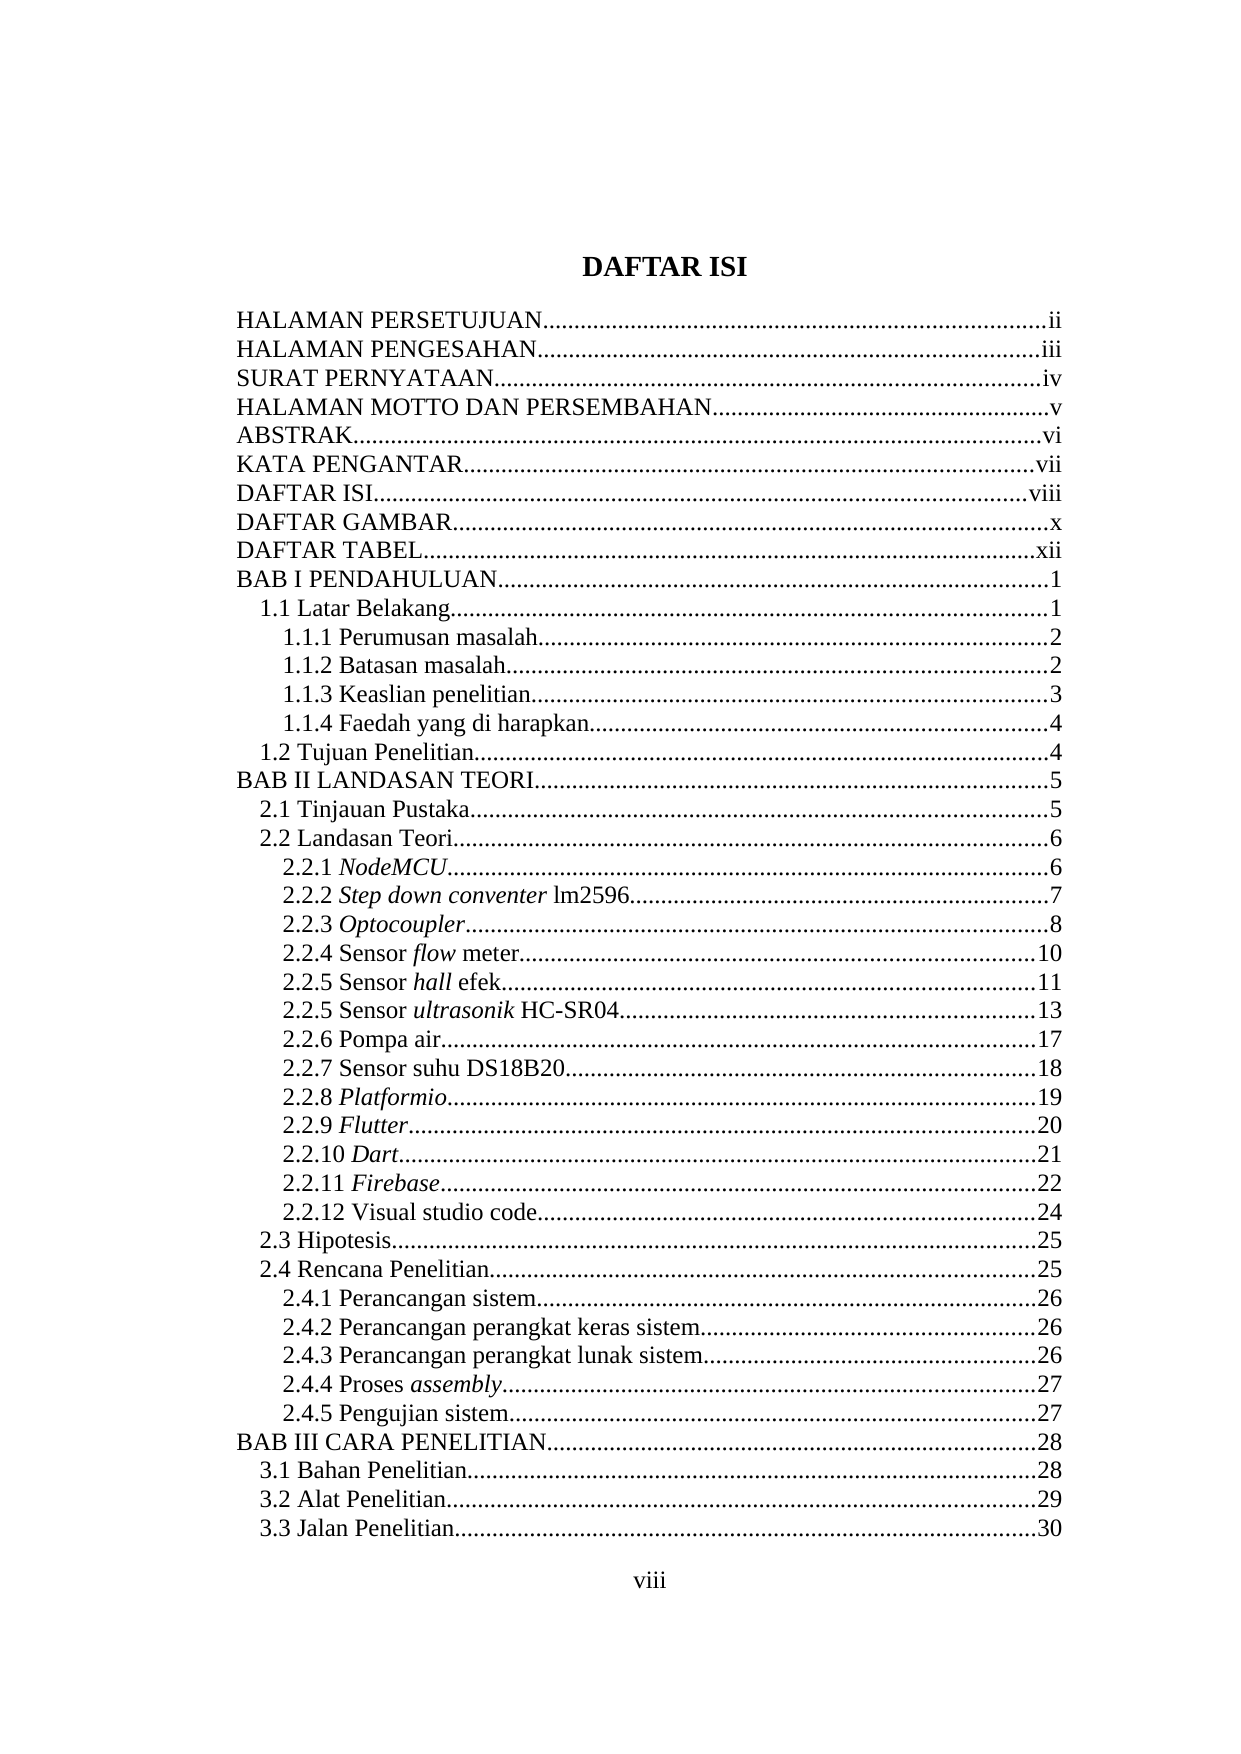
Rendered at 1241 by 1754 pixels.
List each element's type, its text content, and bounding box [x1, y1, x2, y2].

text 2.2.5 Sensor ultrasonik HC-SR04 13 [282, 995, 1063, 1024]
text 3.2 Alat Penelitian 29 [259, 1484, 1063, 1513]
text 2.1 Tinjauan Pustaka 5 [259, 794, 1063, 823]
text ABSTRAK vi [236, 420, 1063, 449]
text 1.1.3 Keaslian penelitian 3 [282, 679, 1063, 708]
text 2.3 Hipotesis 25 [259, 1225, 1063, 1254]
text 1.1.1 Perumusan masalah 2 [282, 622, 1063, 650]
text 2.2.12 Visual studio code 24 [282, 1197, 1063, 1225]
text 2.2.9 Flutter 20 [282, 1110, 1063, 1139]
text DAFTAR TABEL xii [236, 535, 1063, 564]
text 2.4.2 Perancangan perangkat keras sistem 26 [282, 1312, 1063, 1340]
text BAB I PENDAHULUAN 1 [236, 564, 1063, 593]
text 2.4.3 Perancangan perangkat lunak sistem 26 [282, 1340, 1063, 1369]
text 2.2.2 Step down conventer lm2596 7 [282, 880, 1063, 909]
text HALAMAN MOTTO DAN PERSEMBAHAN v [236, 392, 1063, 420]
text 2.2.6 Pompa air 17 [282, 1024, 1063, 1053]
text 2.2.10 Dart 21 [282, 1139, 1063, 1168]
text 2.2 Landasan Teori 6 [259, 823, 1063, 852]
text DAFTAR GAMBAR x [236, 507, 1063, 535]
text 3.1 Bahan Penelitian 28 [259, 1455, 1063, 1484]
text 2.4.4 Proses assembly 27 [282, 1369, 1063, 1398]
text 2.2.8 Platformio 19 [282, 1082, 1063, 1110]
text BAB II LANDASAN TEORI 5 [236, 765, 1063, 794]
text 2.2.11 Firebase 22 [282, 1168, 1063, 1197]
text 2.2.1 NodeMCU 6 [282, 852, 1063, 880]
text DAFTAR ISI viii [236, 478, 1063, 507]
text 2.4.1 Perancangan sistem 26 [282, 1283, 1063, 1312]
text HALAMAN PENGESAHAN iii [236, 334, 1063, 363]
text BAB III CARA PENELITIAN 28 [236, 1427, 1063, 1455]
text 2.2.4 Sensor flow meter 10 [282, 938, 1063, 967]
text SURAT PERNYATAAN iv [236, 363, 1063, 392]
text 2.2.5 Sensor hall efek 11 [282, 967, 1063, 995]
text KATA PENGANTAR vii [236, 449, 1063, 478]
text 2.2.3 Optocoupler 8 [282, 909, 1063, 938]
text 3.3 Jalan Penelitian 30 [259, 1513, 1063, 1542]
text 1.1.4 Faedah yang di harapkan 4 [282, 708, 1063, 737]
text 2.4.5 Pengujian sistem 27 [282, 1398, 1063, 1427]
text 1.1.2 Batasan masalah 2 [282, 650, 1063, 679]
text HALAMAN PERSETUJUAN ii [236, 305, 1063, 334]
text 1.1 Latar Belakang 1 [259, 593, 1063, 622]
subtitle DAFTAR ISI [266, 249, 1063, 282]
text 1.2 Tujuan Penelitian 4 [259, 737, 1063, 765]
text 2.2.7 Sensor suhu DS18B20 18 [282, 1053, 1063, 1082]
text 2.4 Rencana Penelitian 25 [259, 1254, 1063, 1283]
